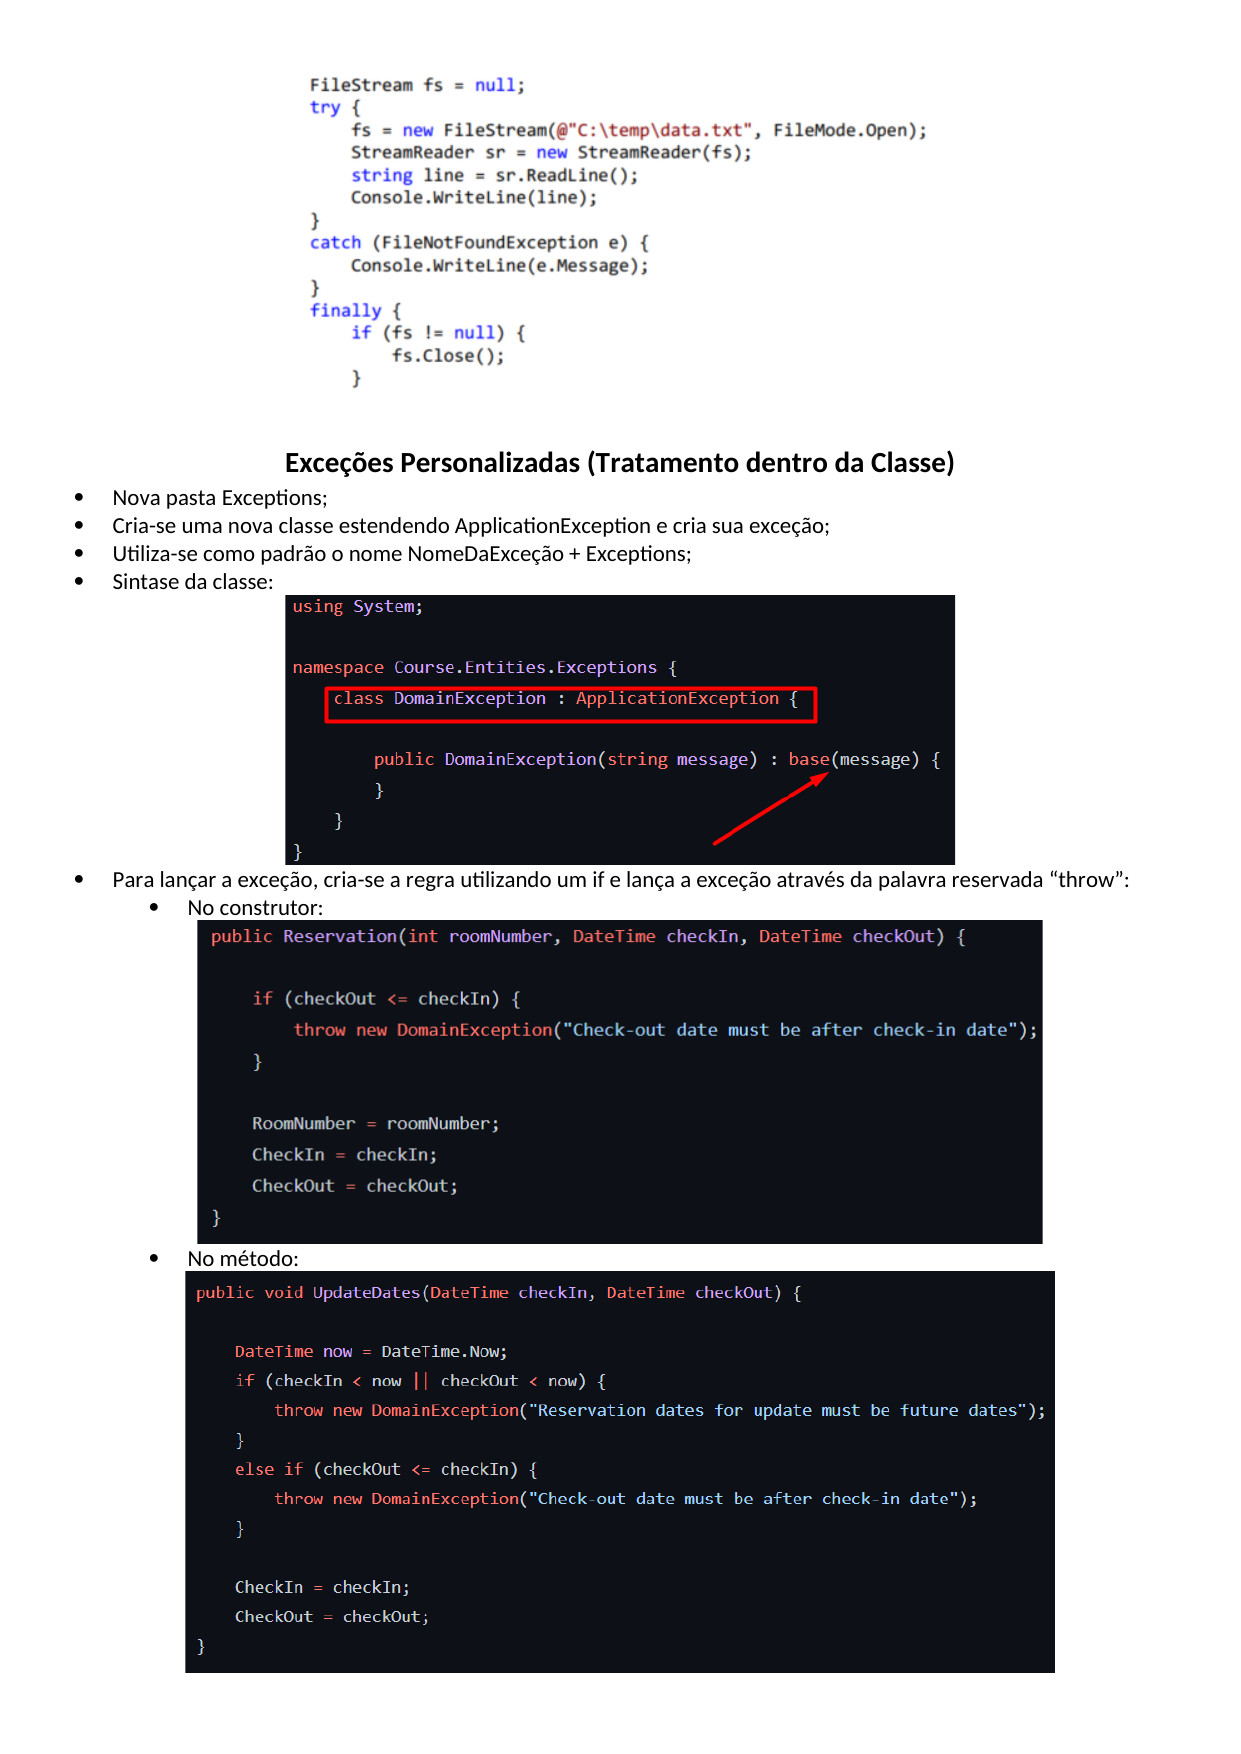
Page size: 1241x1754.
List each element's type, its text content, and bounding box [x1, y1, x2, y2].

list Utiliza-se como padrão o nome NomeDaExceção + Exceptions; [75, 539, 1165, 567]
list No construtor: [150, 893, 1165, 921]
list Nova pasta Exceptions; [75, 483, 1165, 511]
picture [285, 595, 955, 865]
list Cria-se uma nova classe estendendo ApplicationException e cria sua exceção; [75, 511, 1165, 539]
picture [185, 1271, 1055, 1673]
picture [304, 75, 936, 392]
subtitle Exceções Personalizadas (Tratamento dentro da Classe) [75, 444, 1165, 480]
picture [197, 920, 1043, 1244]
list Sintase da classe: [75, 567, 1165, 595]
